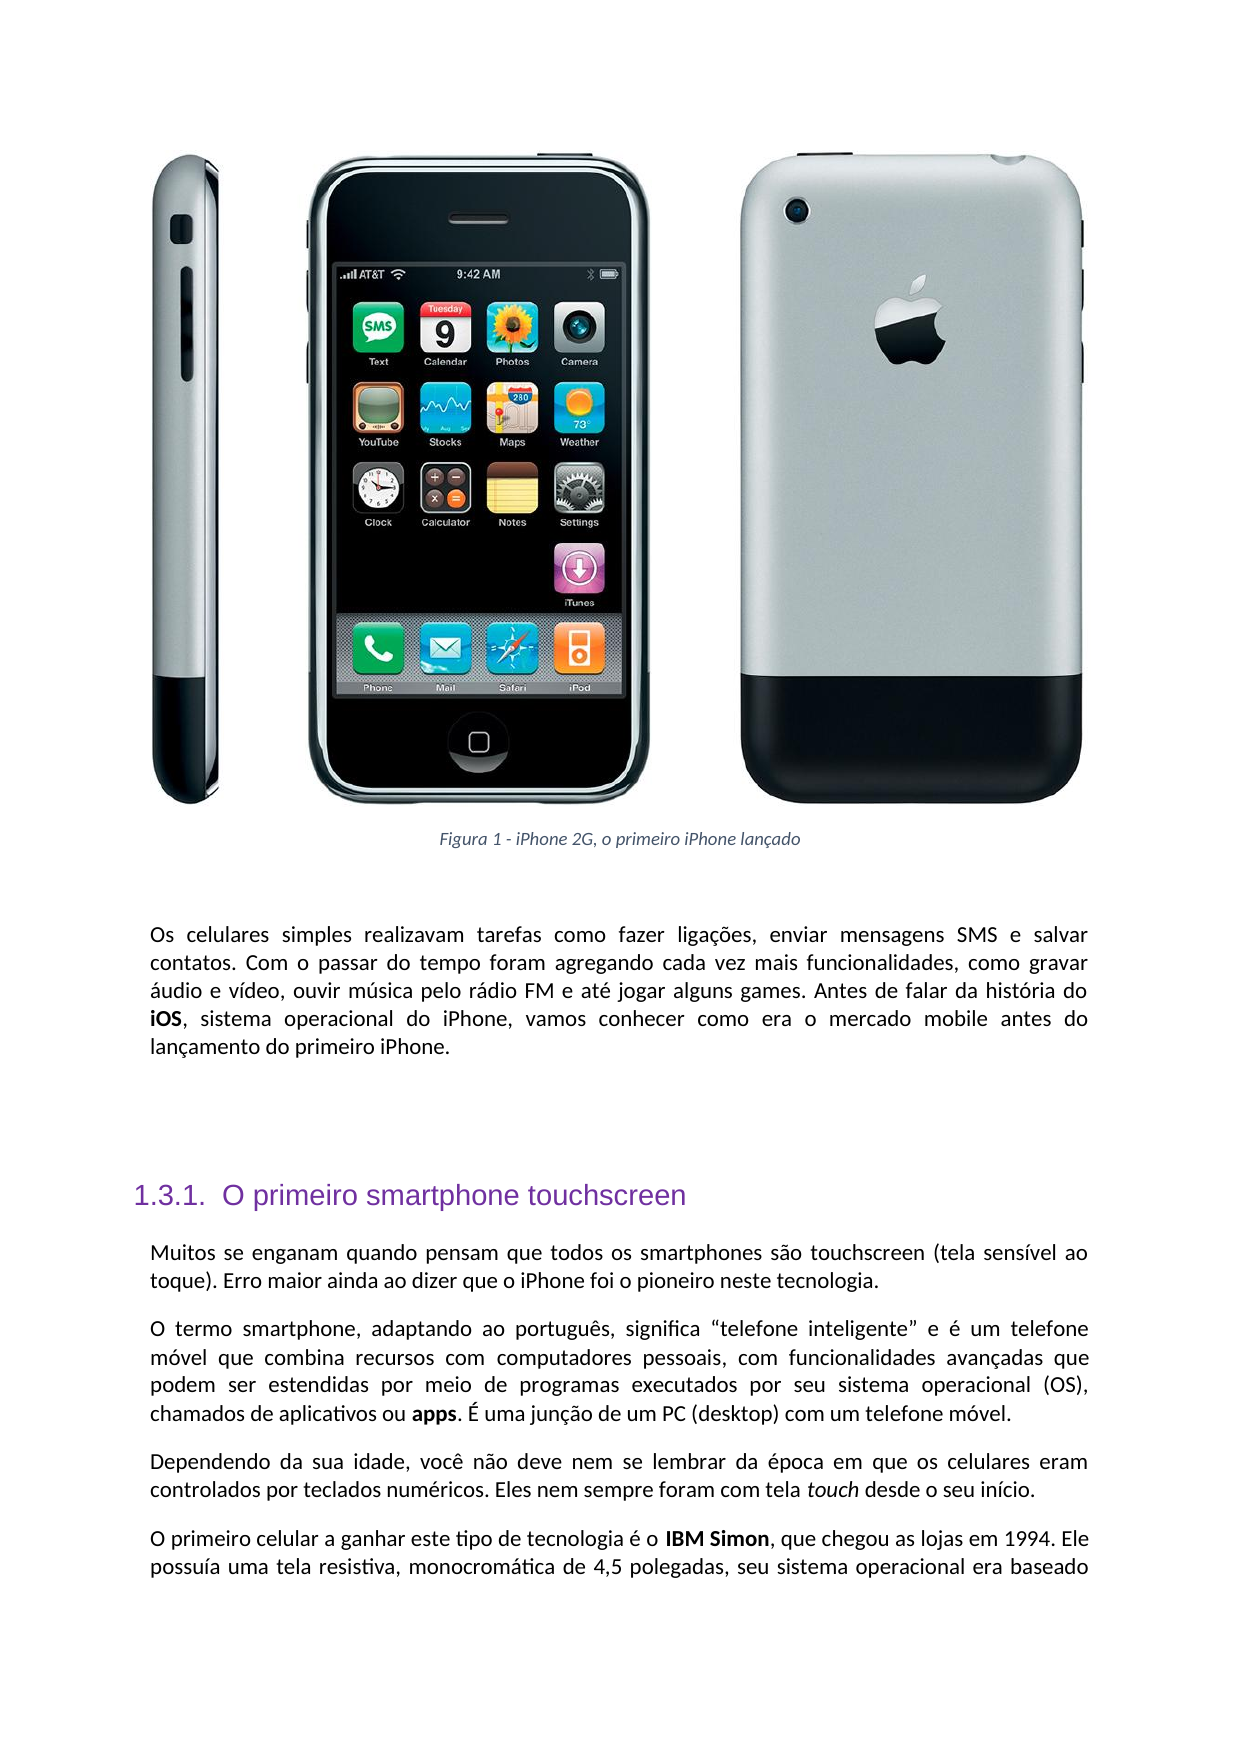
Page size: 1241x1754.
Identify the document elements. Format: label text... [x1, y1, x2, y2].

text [150, 1524, 1090, 1580]
picture [150, 150, 1091, 807]
subtitle O primeiro smartphone touchscreen [206, 1178, 1090, 1212]
text O termo smartphone, adaptando ao português, significa “telefone inteligente” e é um telefone móvel que combina recursos com computadores pessoais, com funcionalidades avançadas que podem ser estendidas por meio de programas executados por seu sistema operacional (OS), chamados de aplicativos ou apps. É uma junção de um PC (desktop) com um telefone móvel. [150, 1314, 1090, 1427]
text Muitos se enganam quando pensam que todos os smartphones são touchscreen (tela sensível ao toque). Erro maior ainda ao dizer que o iPhone foi o pioneiro neste tecnologia. [150, 1238, 1090, 1294]
text Dependendo da sua idade, você não deve nem se lembrar da época em que os celulares eram controlados por teclados numéricos. Eles nem sempre foram com tela touch desde o seu início. [150, 1447, 1090, 1503]
text Os celulares simples realizavam tarefas como fazer ligações, enviar mensagens SMS e salvar contatos. Com o passar do tempo foram agregando cada vez mais funcionalidades, como gravar áudio e vídeo, ouvir música pelo rádio FM e até jogar alguns games. Antes de falar da história do iOS, sistema operacional do iPhone, vamos conhecer como era o mercado mobile antes do lançamento do primeiro iPhone. [150, 920, 1090, 1060]
